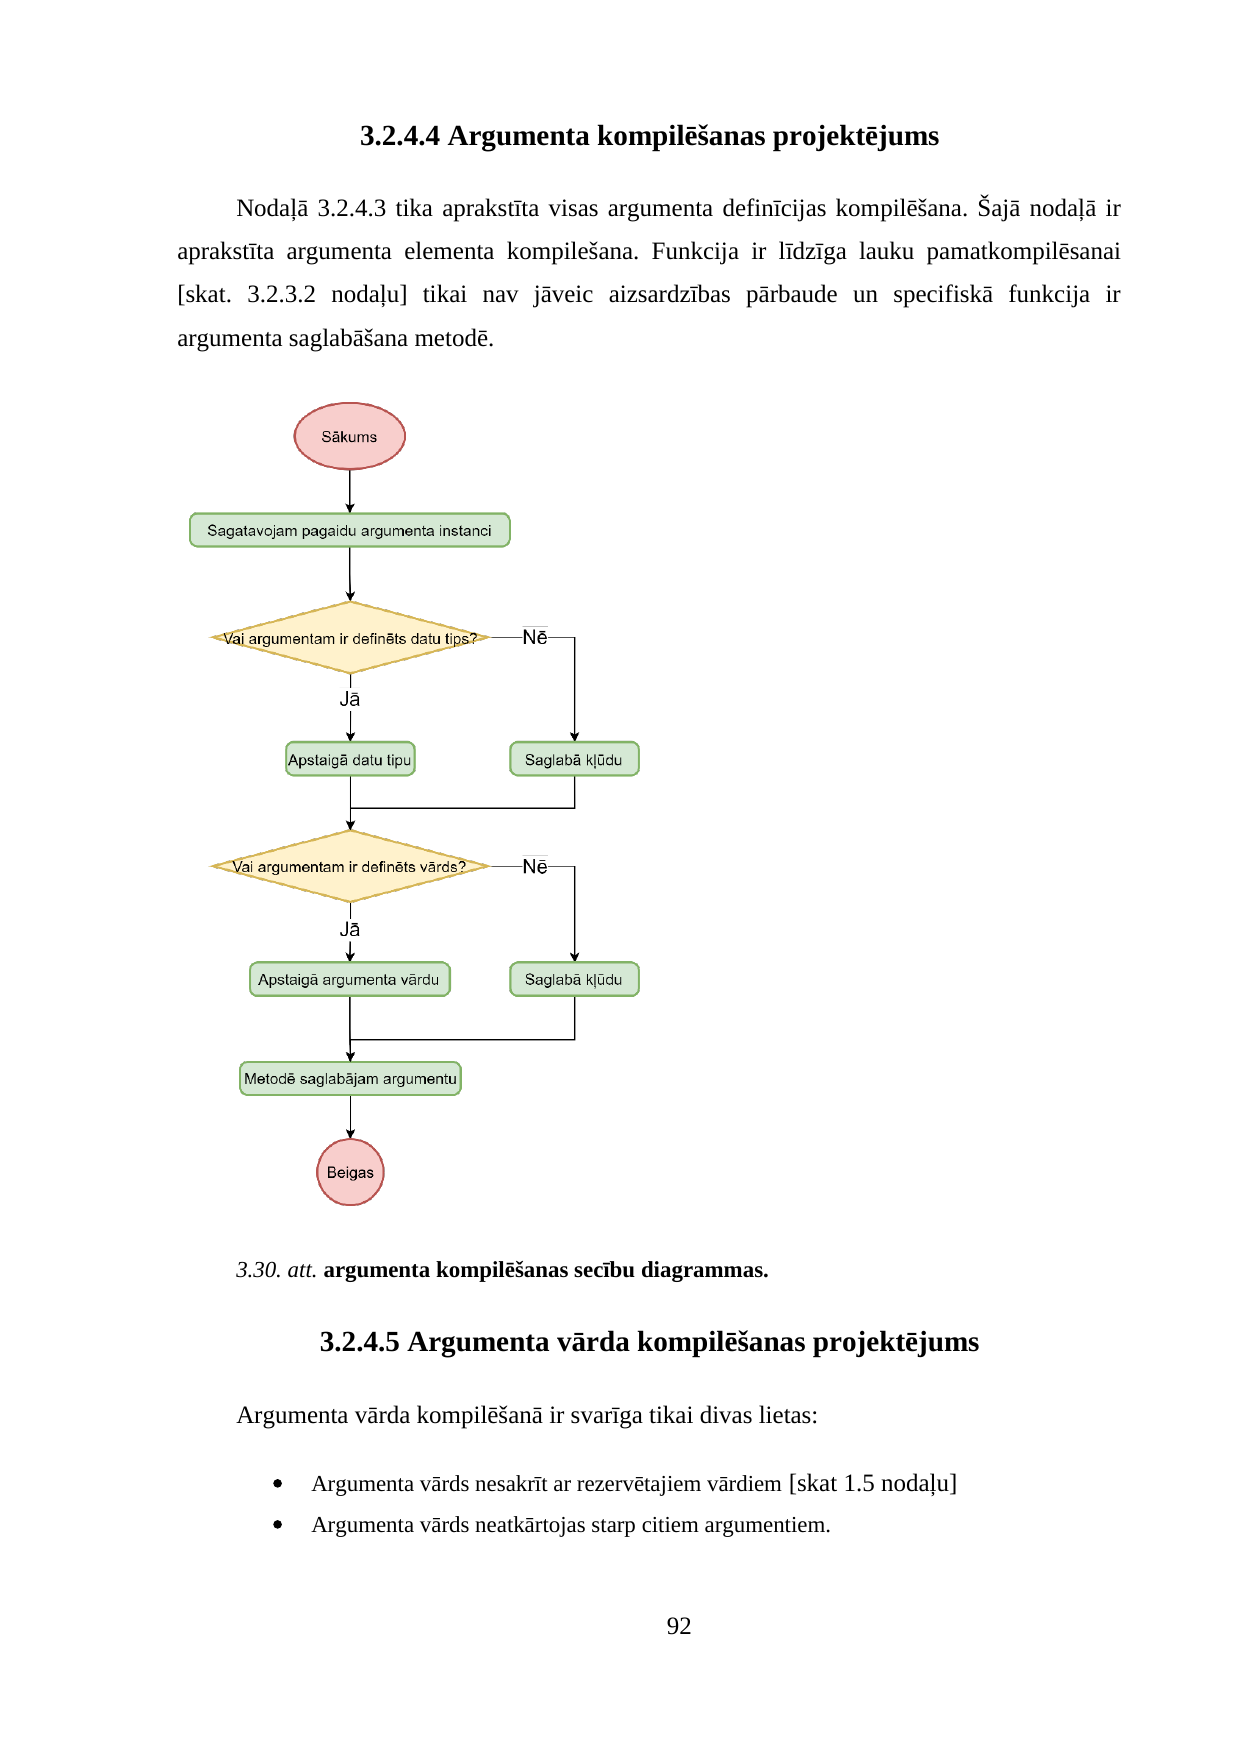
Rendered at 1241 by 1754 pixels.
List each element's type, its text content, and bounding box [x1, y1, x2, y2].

subtitle 3.2.4.4 Argumenta kompilēšanas projektējums [177, 118, 1122, 152]
text Nodaļā 3.2.4.3 tika aprakstīta visas argumenta definīcijas kompilēšana. Šajā nodaļā ir aprakstīta argumenta elementa kompilešana. Funkcija ir līdzīga lauku pamatkompilēsanai [skat. 3.2.3.2 nodaļu] tikai nav jāveic aizsardzības pārbaude un specifiskā funkcija ir argumenta saglabāšana metodē. [177, 193, 1122, 351]
subtitle 3.2.4.5 Argumenta vārda kompilēšanas projektējums [177, 1324, 1122, 1358]
text 3.30. att. argumenta kompilēšanas secību diagrammas. [177, 1256, 1122, 1282]
list Argumenta vārds neatkārtojas starp citiem argumentiem. [273, 1511, 1122, 1537]
picture [177, 390, 651, 1217]
list Argumenta vārds nesakrīt ar rezervētajiem vārdiem [skat 1.5 nodaļu] [273, 1468, 1122, 1497]
text Argumenta vārda kompilēšanā ir svarīga tikai divas lietas: [177, 1400, 1122, 1429]
